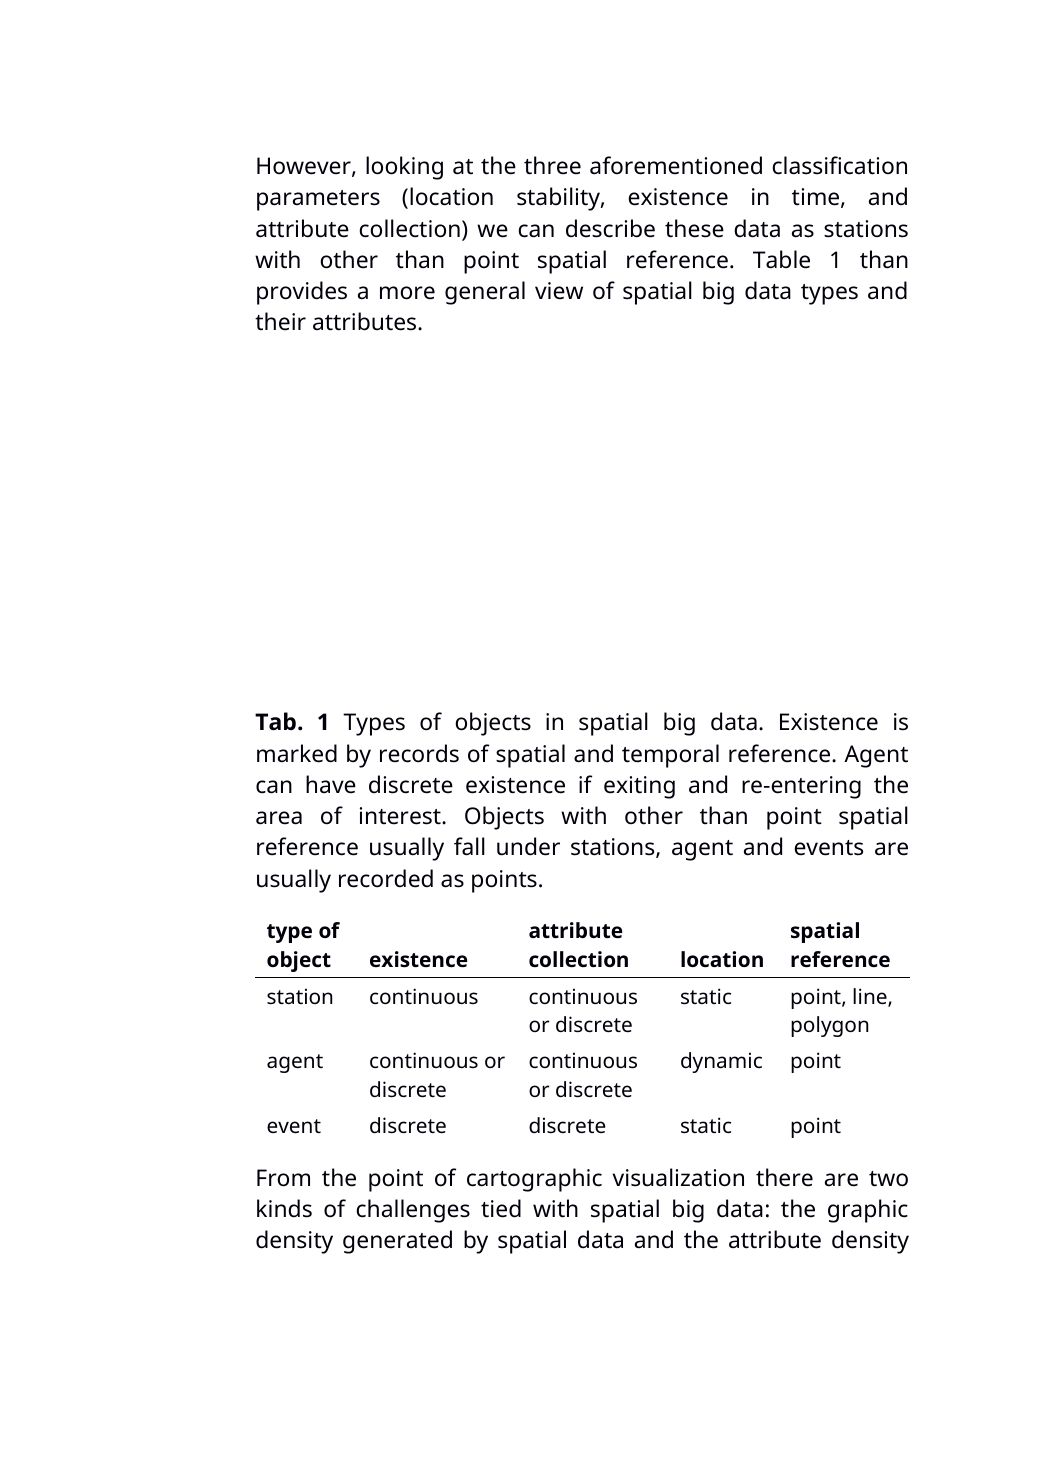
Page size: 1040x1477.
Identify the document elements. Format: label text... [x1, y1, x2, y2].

text Tab. 1 Types of objects in spatial big data. Existence is marked by records of spatial and temporal reference. Agent can have discrete existence if exiting and re-entering the area of interest. Objects with other than point spatial reference usually fall under stations, agent and events are usually recorded as points. [255, 706, 910, 894]
table_header spatial reference [779, 913, 910, 977]
table_cell discrete [517, 1107, 668, 1143]
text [255, 150, 910, 337]
table_cell continuous or discrete [517, 1043, 668, 1107]
table_cell point, line, polygon [779, 978, 910, 1043]
table_cell static [669, 1107, 779, 1143]
table_header attribute collection [517, 913, 668, 977]
table_cell point [779, 1043, 910, 1107]
table_cell point [779, 1107, 910, 1143]
table_cell continuous or discrete [517, 978, 668, 1043]
table_cell dynamic [669, 1043, 779, 1107]
table_cell agent [255, 1043, 358, 1107]
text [255, 1162, 910, 1256]
table_cell event [255, 1107, 358, 1143]
table_header existence [358, 913, 517, 977]
table_header type of object [255, 913, 358, 977]
table_cell continuous or discrete [358, 1043, 517, 1107]
table_header location [669, 913, 779, 977]
table_cell discrete [358, 1107, 517, 1143]
table_cell continuous [358, 978, 517, 1043]
table_cell static [669, 978, 779, 1043]
table_cell station [255, 978, 358, 1043]
